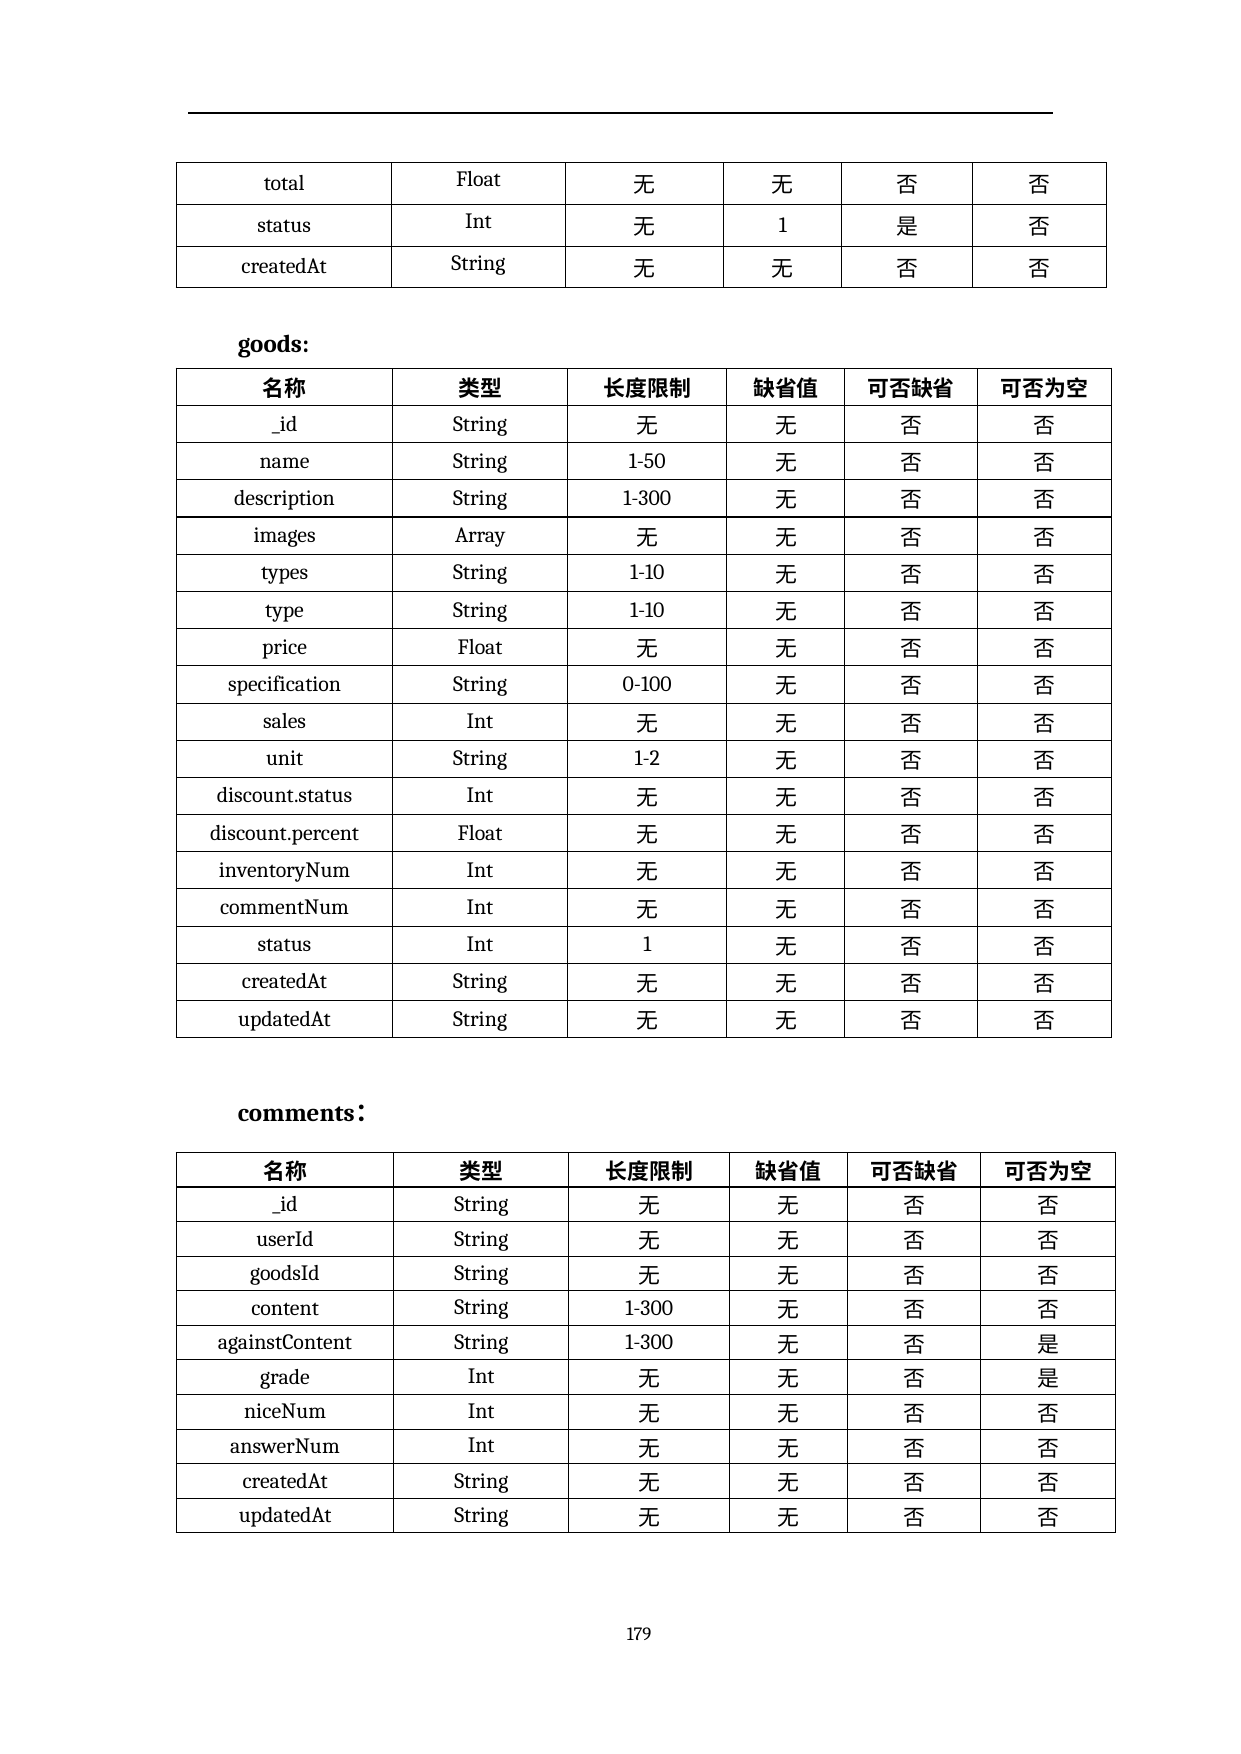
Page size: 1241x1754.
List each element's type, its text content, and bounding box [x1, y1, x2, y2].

table_cell 无 [569, 1188, 729, 1221]
table_cell grade [177, 1360, 393, 1394]
table_cell String [394, 1499, 568, 1532]
table_cell 无 [727, 778, 844, 814]
table_cell String [392, 247, 565, 287]
table_cell 否 [848, 1291, 980, 1325]
table_cell 否 [978, 555, 1111, 591]
table_cell 无 [568, 1001, 726, 1037]
table_cell 否 [845, 741, 977, 777]
table_cell 否 [845, 852, 977, 888]
table_cell 否 [848, 1395, 980, 1428]
table_cell 无 [730, 1291, 847, 1325]
table_cell 否 [845, 964, 977, 1000]
table_cell sales [177, 704, 392, 739]
table_cell 无 [727, 480, 844, 516]
table_cell 否 [845, 555, 977, 591]
table_cell 无 [727, 815, 844, 851]
table_cell 无 [730, 1326, 847, 1359]
table_cell Int [392, 205, 565, 246]
table_header 可否为空 [981, 1153, 1115, 1186]
table_cell 无 [568, 704, 726, 739]
table_cell Int [394, 1430, 568, 1463]
text goods: [187, 328, 1053, 361]
table_cell status [177, 927, 392, 963]
table_cell name [177, 443, 392, 479]
table_cell 否 [978, 704, 1111, 739]
table_cell 是 [981, 1326, 1115, 1359]
table_cell 否 [845, 592, 977, 628]
table_cell 否 [978, 629, 1111, 665]
table_cell String [394, 1257, 568, 1290]
table_cell status [177, 205, 391, 246]
table_cell Int [393, 889, 567, 926]
table_cell String [393, 555, 567, 591]
table_cell 否 [981, 1291, 1115, 1325]
table_cell description [177, 480, 392, 516]
table_cell 1-2 [568, 741, 726, 777]
table_cell 无 [566, 247, 723, 287]
table_cell 否 [973, 163, 1106, 204]
table_cell 否 [978, 592, 1111, 628]
table_cell 无 [730, 1257, 847, 1290]
table_header 名称 [177, 1153, 393, 1186]
table_cell 1-10 [568, 555, 726, 591]
table_cell 无 [727, 555, 844, 591]
table_header 缺省值 [730, 1153, 847, 1186]
table_cell 无 [568, 629, 726, 665]
table_cell discount.status [177, 778, 392, 814]
table_cell 无 [727, 629, 844, 665]
table_cell 否 [973, 205, 1106, 246]
table_cell createdAt [177, 964, 392, 1000]
table_cell 无 [724, 163, 841, 204]
table_cell 0-100 [568, 666, 726, 702]
table_cell 无 [568, 778, 726, 814]
table_cell Int [393, 704, 567, 739]
table_cell 否 [981, 1464, 1115, 1498]
table_cell Float [393, 629, 567, 665]
table_header 缺省值 [727, 369, 844, 405]
table_cell 无 [730, 1360, 847, 1394]
table_cell Int [394, 1395, 568, 1428]
table_cell niceNum [177, 1395, 393, 1428]
table_cell 否 [848, 1430, 980, 1463]
table_cell 无 [730, 1395, 847, 1428]
table_cell commentNum [177, 889, 392, 926]
table_header 可否缺省 [848, 1153, 980, 1186]
table_cell againstContent [177, 1326, 393, 1359]
table_cell 否 [848, 1326, 980, 1359]
table_cell 1-300 [569, 1326, 729, 1359]
table_cell 否 [978, 889, 1111, 926]
table_cell 无 [727, 518, 844, 554]
table_cell Array [393, 518, 567, 554]
table_cell 否 [981, 1222, 1115, 1256]
table_cell 否 [981, 1395, 1115, 1428]
table_cell Int [393, 852, 567, 888]
table_cell 无 [727, 666, 844, 702]
table_cell specification [177, 666, 392, 702]
table_cell 无 [568, 964, 726, 1000]
table_cell String [393, 592, 567, 628]
table_cell content [177, 1291, 393, 1325]
table_cell String [393, 406, 567, 442]
table_cell 否 [978, 406, 1111, 442]
table_cell 否 [978, 443, 1111, 479]
table_cell 1-50 [568, 443, 726, 479]
table_cell 无 [568, 815, 726, 851]
table_cell 否 [981, 1499, 1115, 1532]
table_header 可否缺省 [845, 369, 977, 405]
table_cell 否 [845, 704, 977, 739]
table_cell 否 [973, 247, 1106, 287]
table_cell 否 [845, 927, 977, 963]
table_cell updatedAt [177, 1001, 392, 1037]
table_cell 是 [842, 205, 972, 246]
table_cell 否 [981, 1188, 1115, 1221]
table_cell 否 [845, 443, 977, 479]
table_cell 无 [727, 704, 844, 739]
table_cell String [394, 1291, 568, 1325]
table_cell 否 [848, 1188, 980, 1221]
table_cell unit [177, 741, 392, 777]
table_cell 1-300 [569, 1291, 729, 1325]
table_cell 无 [724, 247, 841, 287]
table_cell 否 [978, 927, 1111, 963]
table_cell 否 [848, 1360, 980, 1394]
table_cell 否 [842, 163, 972, 204]
table_cell 否 [848, 1499, 980, 1532]
text comments： [187, 1078, 1053, 1143]
table_cell 否 [842, 247, 972, 287]
table_cell 无 [727, 406, 844, 442]
table_cell inventoryNum [177, 852, 392, 888]
table_cell answerNum [177, 1430, 393, 1463]
table_cell String [393, 666, 567, 702]
table_cell 否 [845, 406, 977, 442]
table_cell 无 [569, 1499, 729, 1532]
table_cell discount.percent [177, 815, 392, 851]
table_cell String [393, 741, 567, 777]
table_cell 否 [845, 1001, 977, 1037]
table_cell String [394, 1222, 568, 1256]
table_cell 否 [845, 518, 977, 554]
table_cell 否 [848, 1222, 980, 1256]
table_cell 无 [568, 852, 726, 888]
table_cell createdAt [177, 1464, 393, 1498]
table_cell 否 [978, 666, 1111, 702]
table_cell 是 [981, 1360, 1115, 1394]
table_cell String [393, 1001, 567, 1037]
table_cell goodsId [177, 1257, 393, 1290]
table_cell 无 [568, 518, 726, 554]
table_cell types [177, 555, 392, 591]
table_cell 无 [730, 1222, 847, 1256]
table_cell 无 [727, 741, 844, 777]
table_cell 无 [727, 592, 844, 628]
table_cell 无 [730, 1464, 847, 1498]
table_cell String [393, 964, 567, 1000]
table_cell 无 [730, 1430, 847, 1463]
table_cell createdAt [177, 247, 391, 287]
table_cell 1-10 [568, 592, 726, 628]
table_cell price [177, 629, 392, 665]
table_cell updatedAt [177, 1499, 393, 1532]
table_cell Float [393, 815, 567, 851]
table_cell 否 [848, 1257, 980, 1290]
table_cell String [393, 443, 567, 479]
table_cell 无 [569, 1395, 729, 1428]
table_cell _id [177, 1188, 393, 1221]
table_cell 否 [845, 815, 977, 851]
table_cell 否 [845, 778, 977, 814]
table_cell String [394, 1464, 568, 1498]
table_cell 否 [978, 852, 1111, 888]
table_cell String [394, 1326, 568, 1359]
table_cell 无 [727, 1001, 844, 1037]
table_cell 无 [568, 406, 726, 442]
table_header 类型 [393, 369, 567, 405]
table_cell 否 [978, 1001, 1111, 1037]
table_cell 无 [569, 1257, 729, 1290]
table_cell 否 [978, 815, 1111, 851]
table_cell 否 [978, 480, 1111, 516]
table_cell 无 [569, 1430, 729, 1463]
table_cell total [177, 163, 391, 204]
table_cell 无 [727, 964, 844, 1000]
table_cell 否 [978, 964, 1111, 1000]
table_cell 否 [978, 778, 1111, 814]
table_cell 无 [727, 889, 844, 926]
table_cell 无 [568, 889, 726, 926]
table_cell 否 [845, 629, 977, 665]
table_cell Int [393, 778, 567, 814]
table_header 长度限制 [569, 1153, 729, 1186]
table_cell 否 [978, 518, 1111, 554]
table_cell 否 [848, 1464, 980, 1498]
table_cell Int [394, 1360, 568, 1394]
table_cell 无 [566, 163, 723, 204]
table_cell 无 [730, 1188, 847, 1221]
table_cell Int [393, 927, 567, 963]
table_cell 无 [566, 205, 723, 246]
table_header 长度限制 [568, 369, 726, 405]
table_cell 否 [981, 1430, 1115, 1463]
table_cell images [177, 518, 392, 554]
table_cell 否 [845, 666, 977, 702]
table_cell 无 [569, 1360, 729, 1394]
table_cell 1 [724, 205, 841, 246]
table_cell String [394, 1188, 568, 1221]
table_header 类型 [394, 1153, 568, 1186]
table_cell Float [392, 163, 565, 204]
table_cell userId [177, 1222, 393, 1256]
table_cell _id [177, 406, 392, 442]
table_cell 否 [845, 480, 977, 516]
table_cell 无 [569, 1464, 729, 1498]
table_header 可否为空 [978, 369, 1111, 405]
table_cell 1-300 [568, 480, 726, 516]
table_cell 无 [730, 1499, 847, 1532]
table_cell 无 [727, 927, 844, 963]
table_cell 否 [978, 741, 1111, 777]
table_cell 1 [568, 927, 726, 963]
table_cell 无 [727, 443, 844, 479]
table_cell type [177, 592, 392, 628]
table_cell 否 [845, 889, 977, 926]
table_cell 无 [569, 1222, 729, 1256]
table_header 名称 [177, 369, 392, 405]
table_cell String [393, 480, 567, 516]
table_cell 无 [727, 852, 844, 888]
table_cell 否 [981, 1257, 1115, 1290]
